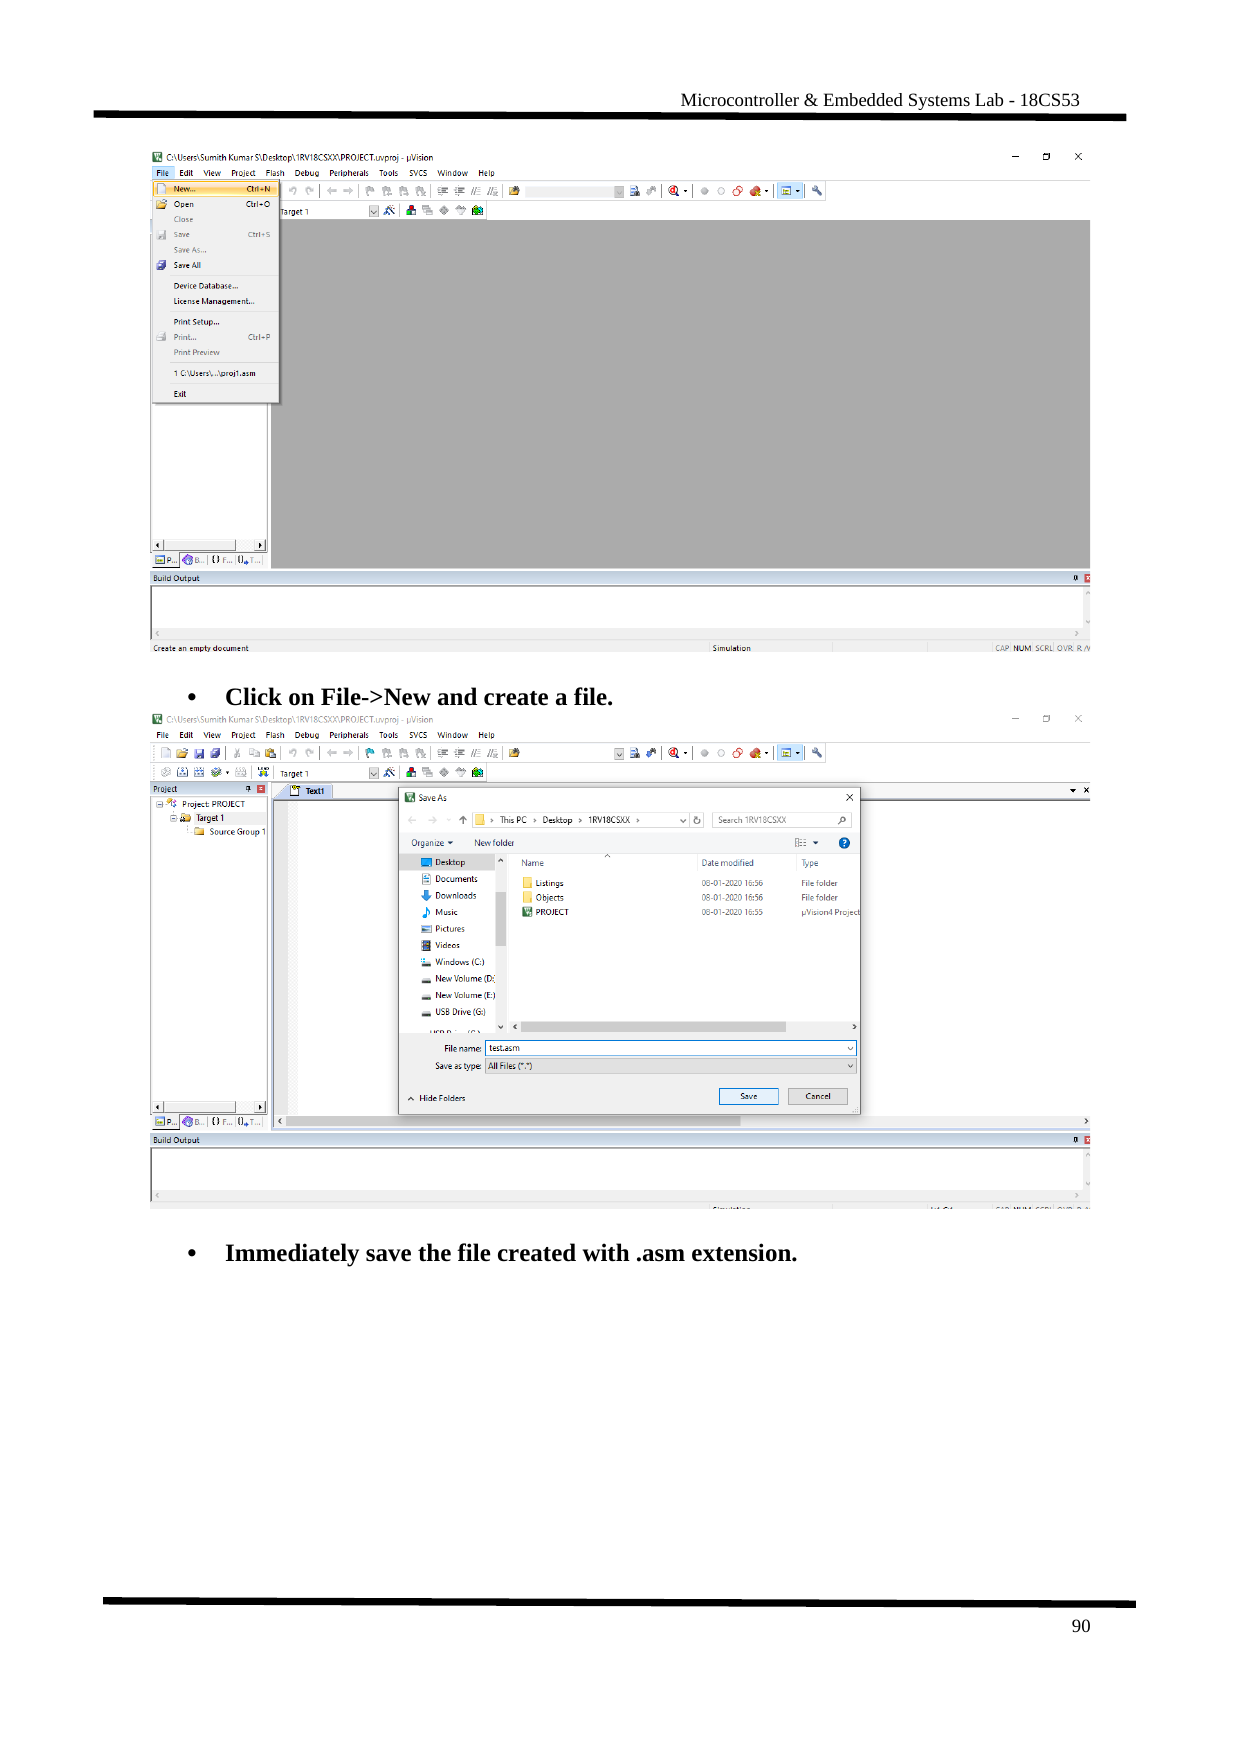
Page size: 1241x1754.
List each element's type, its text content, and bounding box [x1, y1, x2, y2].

list Click on File->New and create a file. [187, 682, 1090, 711]
picture [150, 150, 1091, 652]
list Immediately save the file created with .asm extension. [187, 1238, 1090, 1267]
picture [150, 711, 1091, 1209]
